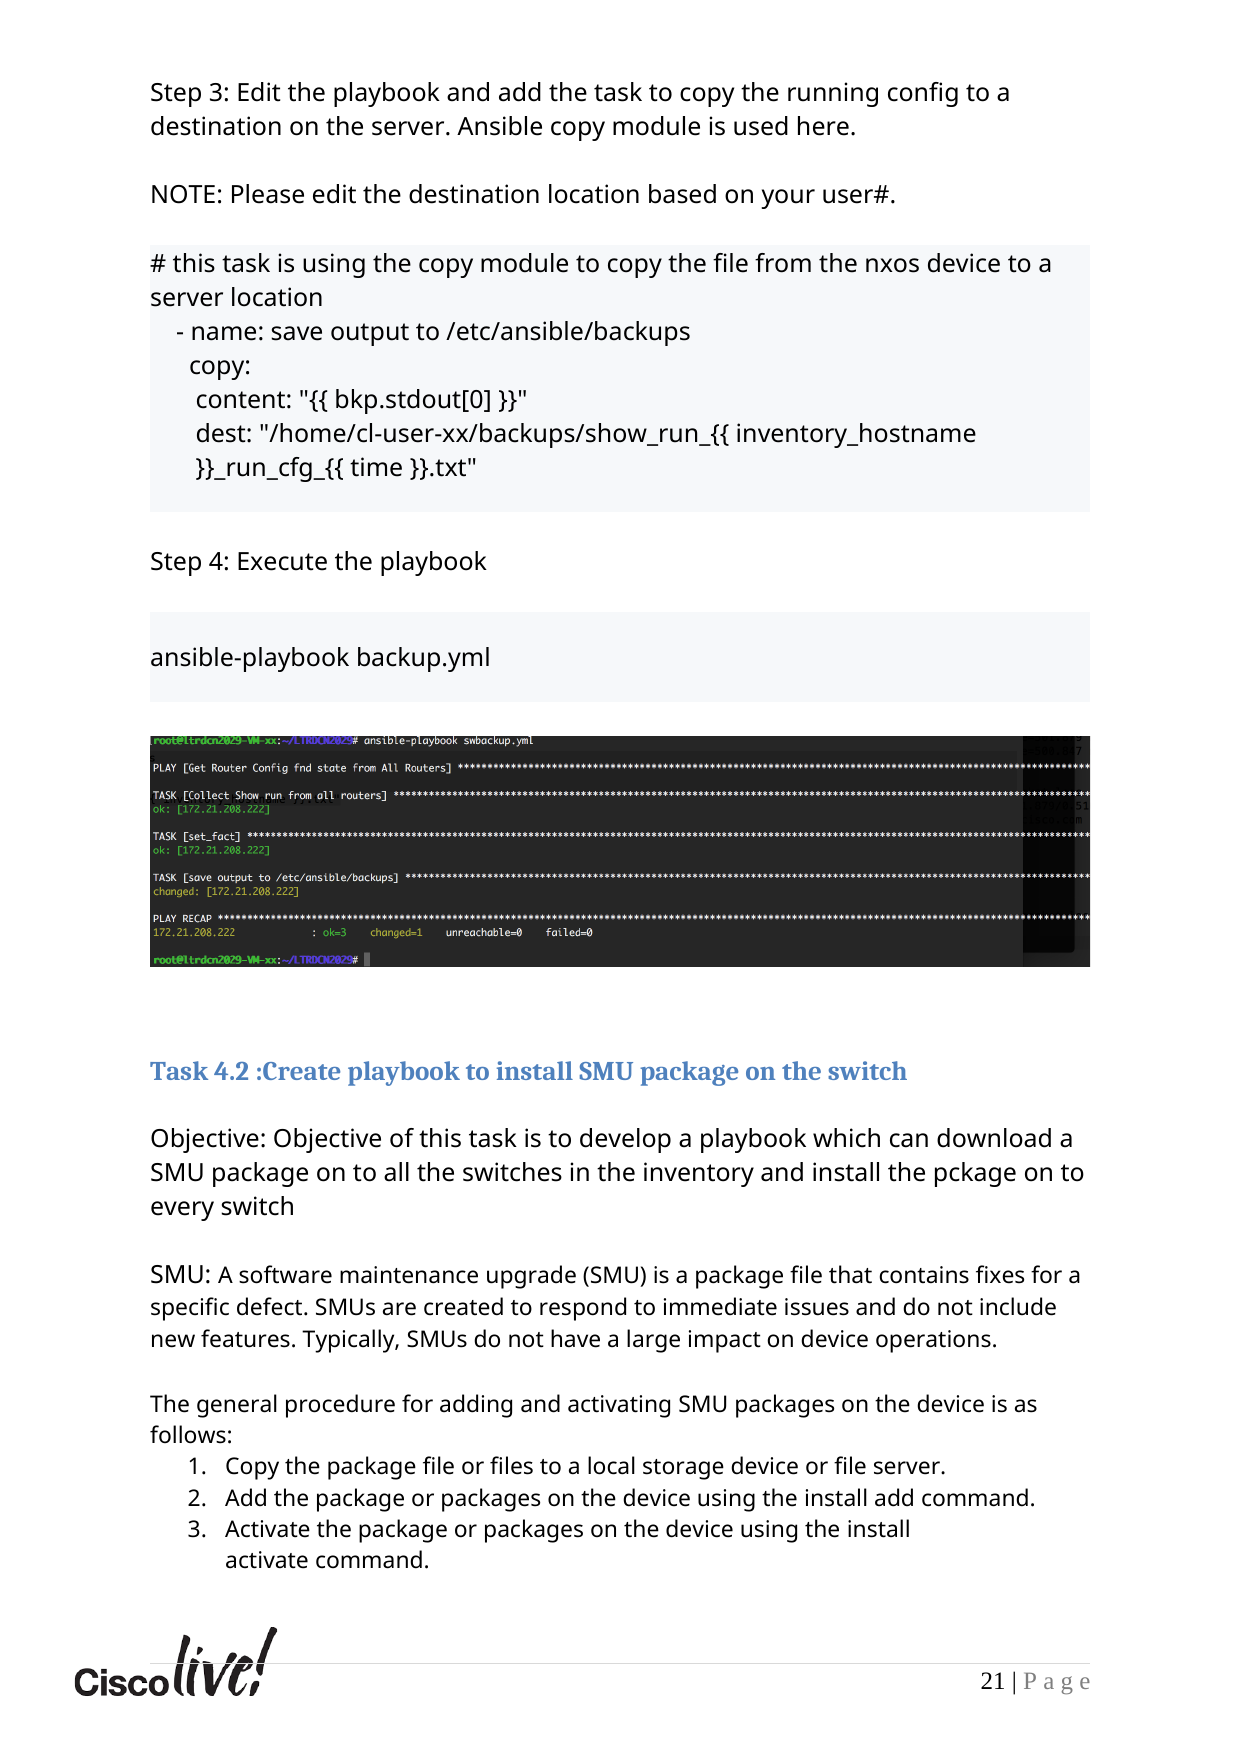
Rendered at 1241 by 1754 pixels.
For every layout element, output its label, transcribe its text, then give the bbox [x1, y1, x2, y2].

text }}_run_cfg_{{ time }}.txt" [150, 450, 1090, 484]
text - name: save output to /etc/ansible/backups [150, 313, 1090, 347]
text Step 4: Execute the playbook [150, 543, 1090, 577]
picture [74, 1627, 278, 1698]
list Add the package or packages on the device using the install add command. [187, 1482, 1090, 1513]
text dest: "/home/cl-user-xx/backups/show_run_{{ inventory_hostname [150, 416, 1090, 450]
text Step 3: Edit the playbook and add the task to copy the running config to a destination on the server. Ansible copy module is used here. [150, 75, 1090, 143]
text Objective: Objective of this task is to develop a playbook which can download a SMU package on to all the switches in the inventory and install the pckage on to every switch [150, 1121, 1090, 1223]
text copy: [150, 347, 1090, 382]
text SMU: A software maintenance upgrade (SMU) is a package file that contains fixes for a specific defect. SMUs are created to respond to immediate issues and do not include new features. Typically, SMUs do not have a large impact on device operations. [150, 1257, 1090, 1354]
text The general procedure for adding and activating SMU packages on the device is as follows: [150, 1388, 1090, 1450]
list Copy the package file or files to a local storage device or file server. [187, 1450, 1090, 1482]
text content: "{{ bkp.stdout[0] }}" [150, 382, 1090, 416]
text # this task is using the copy module to copy the file from the nxos device to a server location [150, 245, 1090, 313]
picture [150, 736, 1091, 967]
list Activate the package or packages on the device using the install activate command. [187, 1513, 1090, 1575]
text ansible-playbook backup.yml [150, 640, 1090, 674]
subtitle Task 4.2 :Create playbook to install SMU package on the switch [150, 1056, 1090, 1087]
text NOTE: Please edit the destination location based on your user#. [150, 177, 1090, 211]
